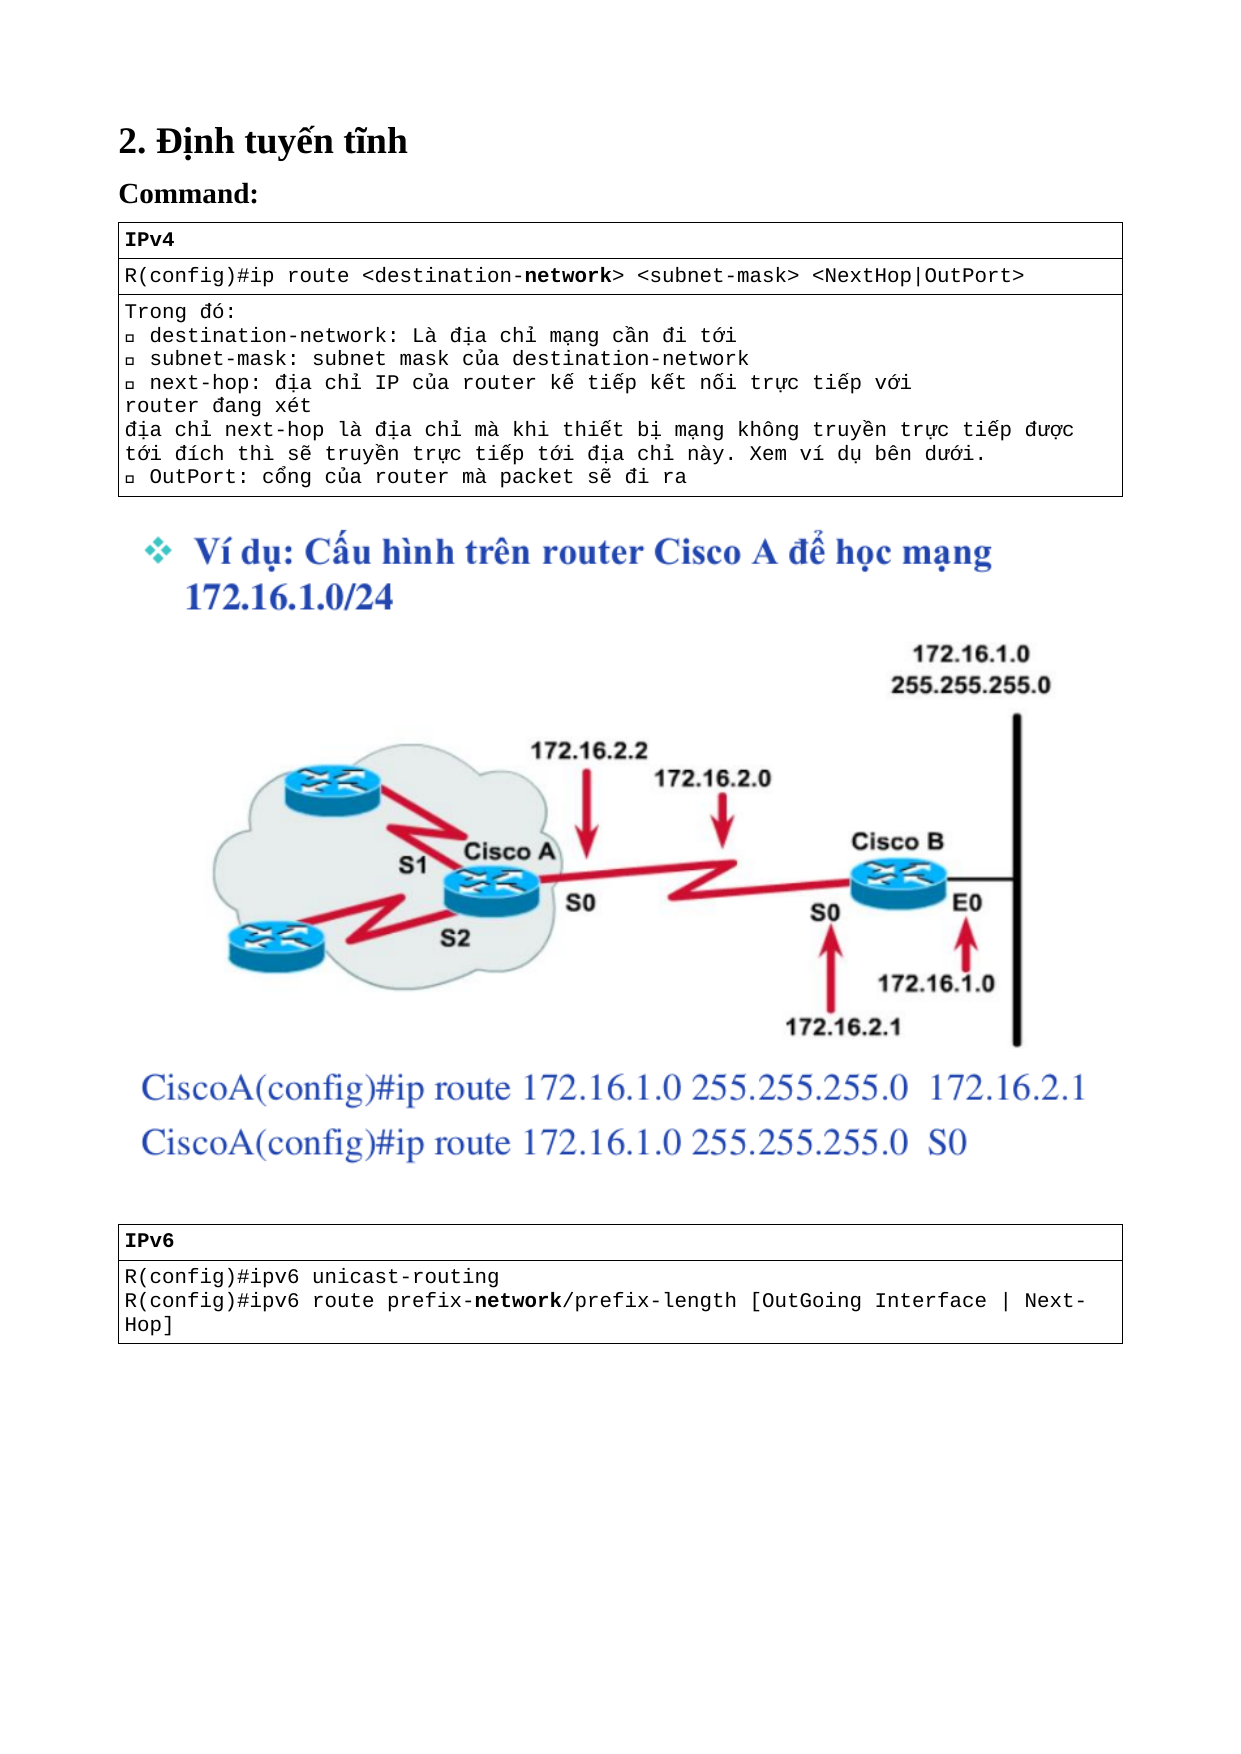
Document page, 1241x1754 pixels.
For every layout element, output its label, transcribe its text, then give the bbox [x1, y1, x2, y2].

subtitle Command: [118, 176, 1122, 209]
table_cell Trong đó:  destination-network: Là địa chỉ mạng cần đi tới  subnet-mask: subnet mask của destination-network  next-hop: địa chỉ IP của router kế tiếp kết nối trực tiếp với router đang xét địa chỉ next-hop là địa chỉ mà khi thiết bị mạng không truyền trực tiếp được tới đích thì sẽ truyền trực tiếp tới địa chỉ này. Xem ví dụ bên dưới.  OutPort: cổng của router mà packet sẽ đi ra [119, 295, 1122, 496]
subtitle 2. Định tuyến tĩnh [118, 118, 1122, 161]
table_header IPv6 [119, 1225, 1122, 1260]
picture [118, 504, 1123, 1195]
table_cell R(config)#ipv6 unicast-routing R(config)#ipv6 route prefix-network/prefix-length [OutGoing Interface | Next-Hop] [119, 1261, 1122, 1343]
table_header IPv4 [119, 223, 1122, 258]
table_cell R(config)#ip route <destination-network> <subnet-mask> <NextHop|OutPort> [119, 259, 1122, 294]
